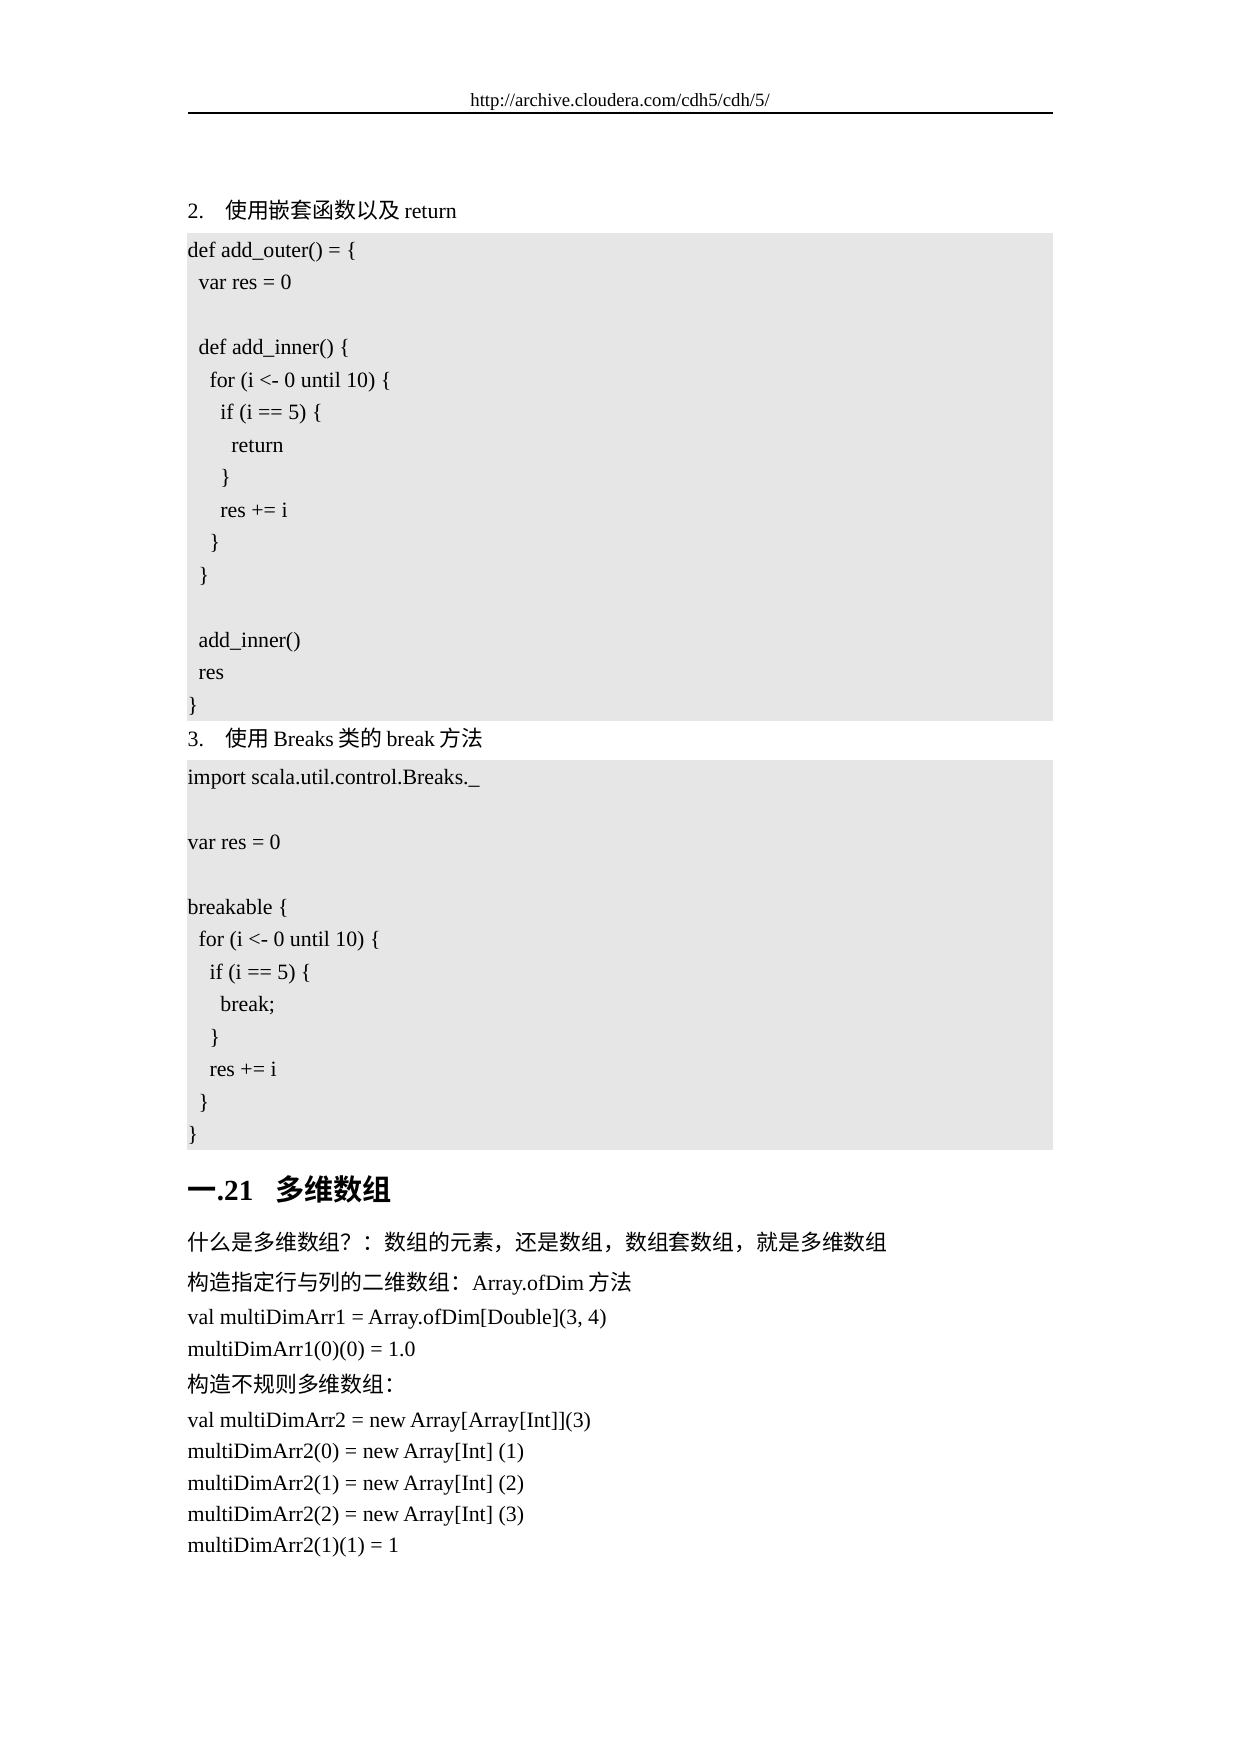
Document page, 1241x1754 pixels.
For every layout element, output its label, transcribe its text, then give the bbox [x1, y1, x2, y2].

text for (i <- 0 until 10) { [187, 363, 1053, 396]
text } [187, 461, 1053, 493]
text var res = 0 [187, 825, 1053, 858]
list 使用Breaks类的break方法 [187, 721, 1053, 752]
subtitle 多维数组 [187, 1166, 1053, 1209]
text multiDimArr1(0)(0) = 1.0 [187, 1336, 1053, 1361]
text return [187, 428, 1053, 461]
text var res = 0 [187, 266, 1053, 298]
text 构造不规则多维数组： [187, 1367, 1053, 1399]
text 什么是多维数组？：数组的元素，还是数组，数组套数组，就是多维数组 [187, 1225, 1053, 1257]
text multiDimArr2(0) = new Array[Int] (1) [187, 1438, 1053, 1463]
text def add_outer() = { [187, 233, 1053, 266]
text } [187, 558, 1053, 591]
list 使用嵌套函数以及return [187, 193, 1053, 225]
text } [187, 1085, 1053, 1118]
text add_inner() [187, 623, 1053, 656]
text val multiDimArr1 = Array.ofDim[Double](3, 4) [187, 1304, 1053, 1329]
text } [187, 688, 1053, 721]
text } [187, 1020, 1053, 1053]
text def add_inner() { [187, 331, 1053, 363]
text for (i <- 0 until 10) { [187, 923, 1053, 955]
text res += i [187, 1053, 1053, 1085]
text res += i [187, 493, 1053, 526]
text multiDimArr2(1) = new Array[Int] (2) [187, 1469, 1053, 1495]
text breakable { [187, 890, 1053, 923]
text res [187, 656, 1053, 688]
text if (i == 5) { [187, 955, 1053, 988]
text multiDimArr2(1)(1) = 1 [187, 1532, 1053, 1558]
text } [187, 526, 1053, 558]
text val multiDimArr2 = new Array[Array[Int]](3) [187, 1407, 1053, 1432]
text } [187, 1118, 1053, 1150]
text if (i == 5) { [187, 396, 1053, 428]
text multiDimArr2(2) = new Array[Int] (3) [187, 1501, 1053, 1526]
text import scala.util.control.Breaks._ [187, 760, 1053, 793]
text 构造指定行与列的二维数组：Array.ofDim方法 [187, 1264, 1053, 1296]
text break; [187, 988, 1053, 1020]
